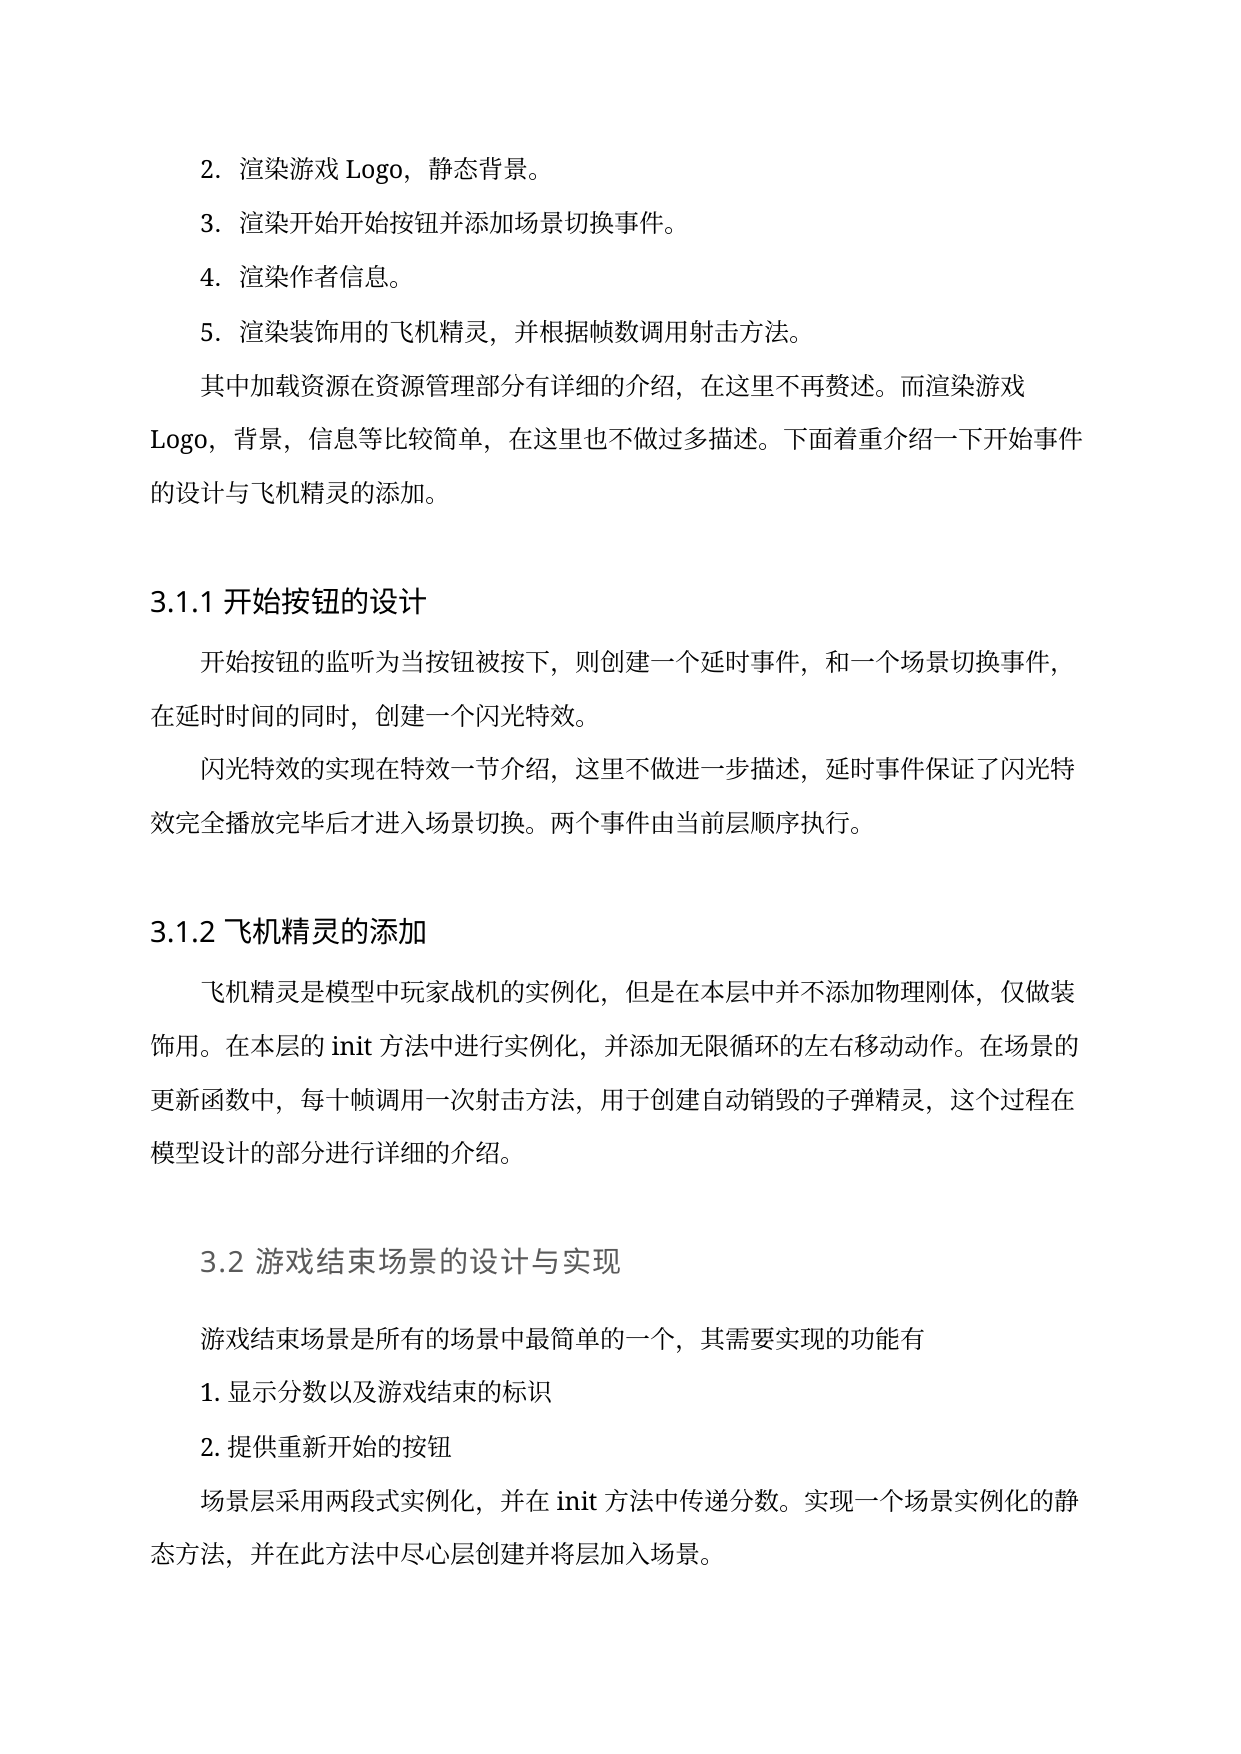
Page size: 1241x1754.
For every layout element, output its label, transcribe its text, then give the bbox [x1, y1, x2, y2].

text 3.1.2 飞机精灵的添加 [150, 909, 1090, 951]
text 其中加载资源在资源管理部分有详细的介绍，在这里不再赘述。而渲染游戏 Logo，背景，信息等比较简单，在这里也不做过多描述。下面着重介绍一下开始事件的设计与飞机精灵的添加。 [150, 366, 1090, 510]
text 3．渲染开始开始按钮并添加场景切换事件。 [150, 204, 1090, 240]
text 2．渲染游戏 Logo，静态背景。 [150, 150, 1090, 186]
text 游戏结束场景是所有的场景中最简单的一个，其需要实现的功能有 [150, 1319, 1090, 1355]
text 5．渲染装饰用的飞机精灵，并根据帧数调用射击方法。 [150, 312, 1090, 348]
text 场景层采用两段式实例化，并在 init 方法中传递分数。实现一个场景实例化的静态方法，并在此方法中尽心层创建并将层加入场景。 [150, 1481, 1090, 1571]
text 2. 提供重新开始的按钮 [150, 1427, 1090, 1463]
text 飞机精灵是模型中玩家战机的实例化，但是在本层中并不添加物理刚体，仅做装饰用。在本层的 init 方法中进行实例化，并添加无限循环的左右移动动作。在场景的更新函数中，每十帧调用一次射击方法，用于创建自动销毁的子弹精灵，这个过程在模型设计的部分进行详细的介绍。 [150, 972, 1090, 1170]
text 3.1.1 开始按钮的设计 [150, 579, 1090, 621]
text 开始按钮的监听为当按钮被按下，则创建一个延时事件，和一个场景切换事件，在延时时间的同时，创建一个闪光特效。 [150, 642, 1090, 732]
text 闪光特效的实现在特效一节介绍，这里不做进一步描述，延时事件保证了闪光特效完全播放完毕后才进入场景切换。两个事件由当前层顺序执行。 [150, 750, 1090, 840]
subtitle 3.2 游戏结束场景的设计与实现 [150, 1239, 1090, 1281]
text 1. 显示分数以及游戏结束的标识 [150, 1373, 1090, 1409]
text 4．渲染作者信息。 [150, 258, 1090, 294]
